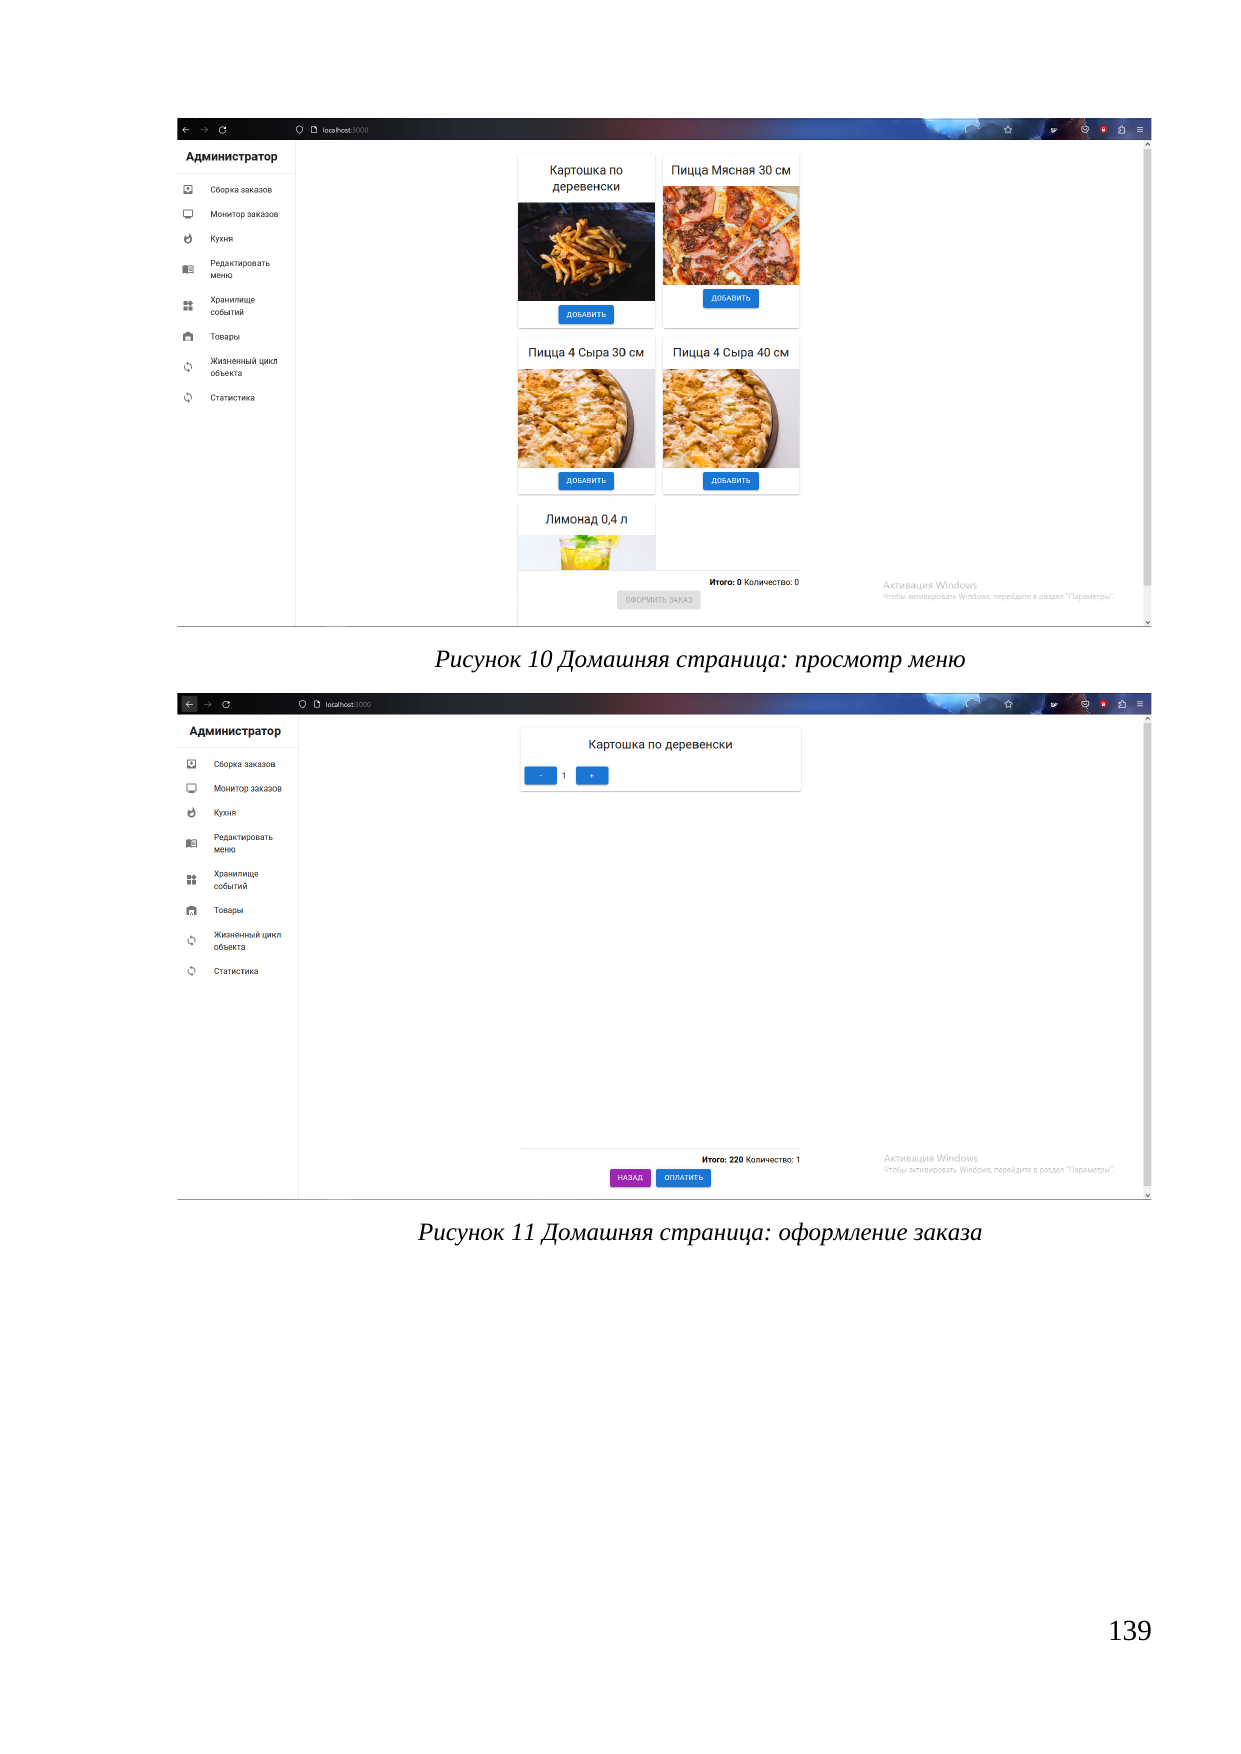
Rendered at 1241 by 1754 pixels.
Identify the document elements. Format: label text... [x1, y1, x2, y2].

text Рисунок 11 Домашняя страница: оформление заказа [177, 1217, 1152, 1245]
picture [177, 118, 1152, 627]
picture [177, 693, 1152, 1200]
text Рисунок 10 Домашняя страница: просмотр меню [177, 644, 1152, 672]
